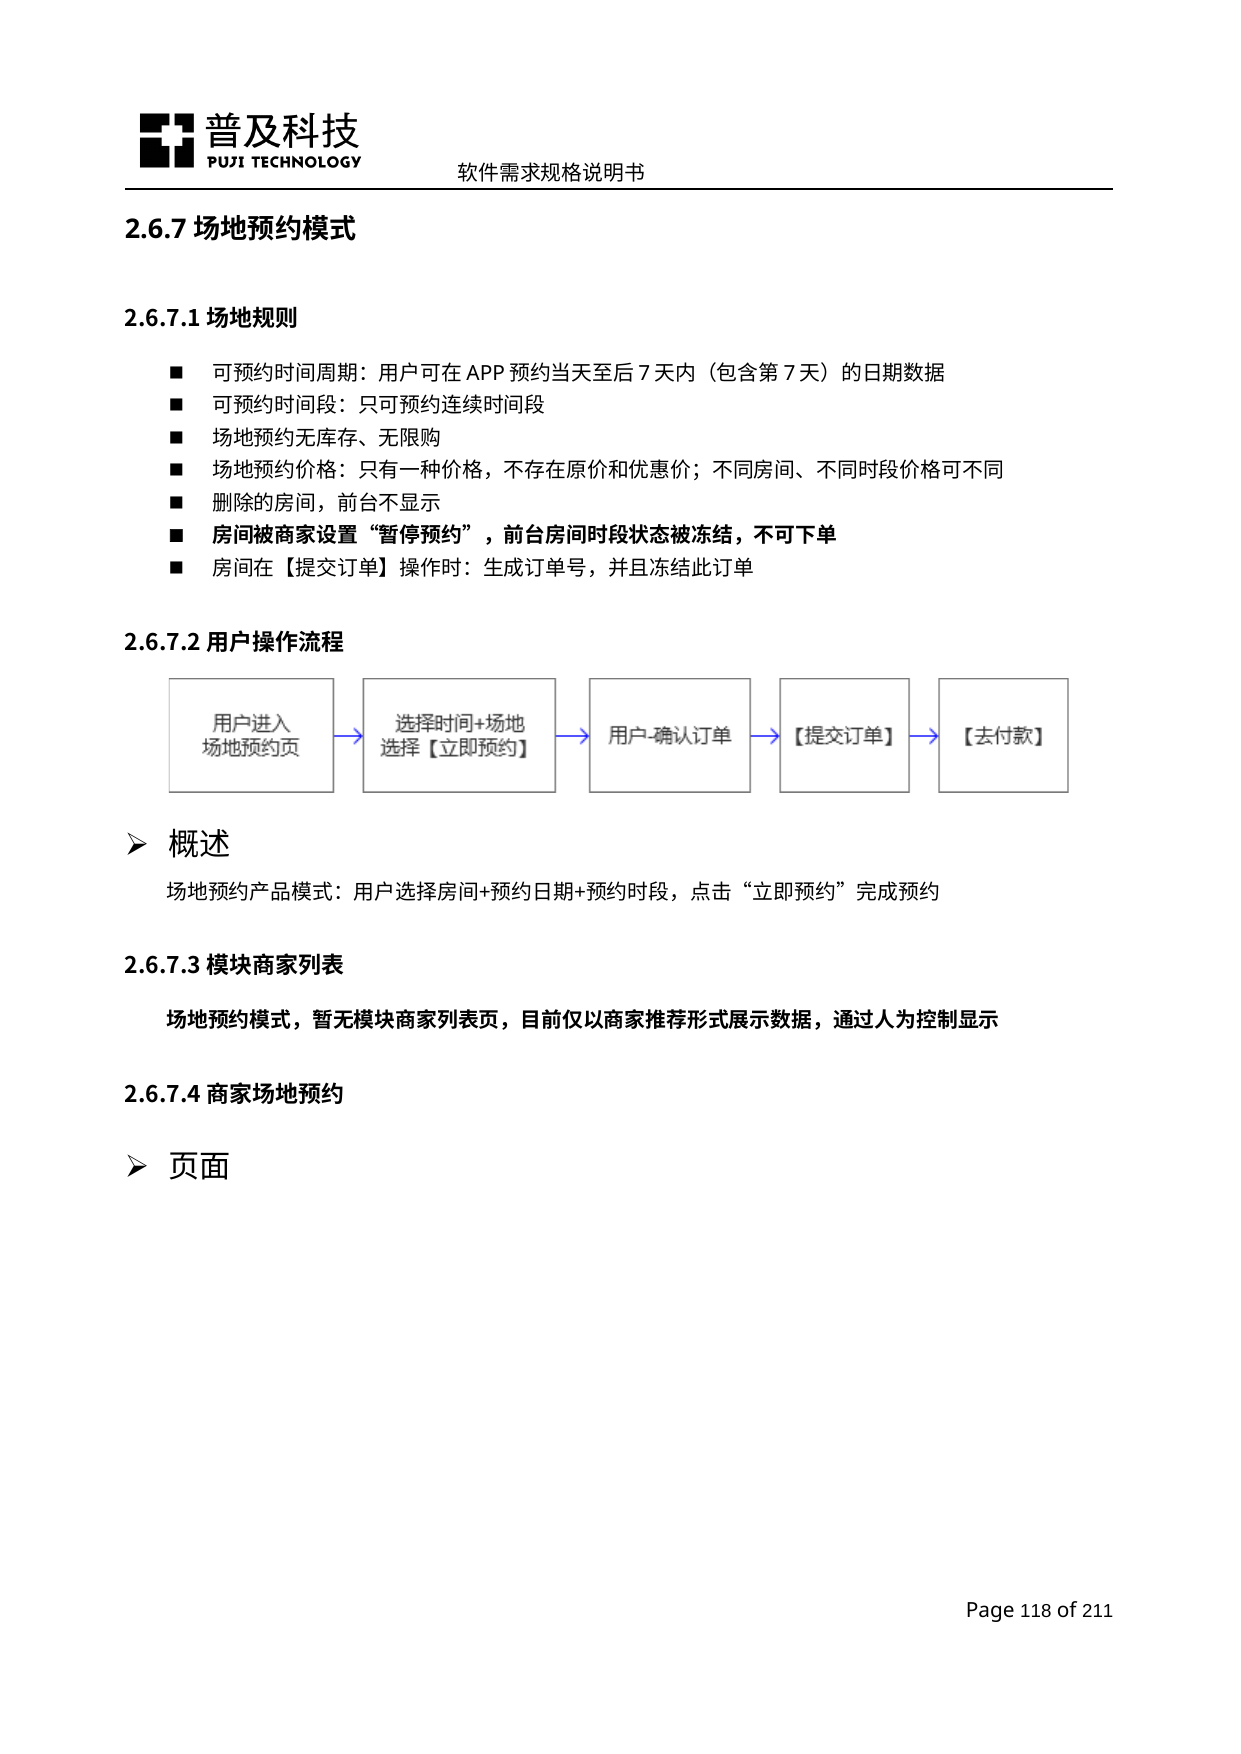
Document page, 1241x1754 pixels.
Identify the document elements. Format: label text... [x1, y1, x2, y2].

text 场地预约模式，暂无模块商家列表页，目前仅以商家推荐形式展示数据，通过人为控制显示 [124, 1003, 1113, 1035]
list 删除的房间，前台不显示 [168, 485, 1113, 518]
subtitle 模块商家列表 [124, 931, 1113, 996]
picture [124, 103, 365, 180]
subtitle 场地规则 [124, 284, 1113, 349]
list 房间被商家设置“暂停预约”，前台房间时段状态被冻结，不可下单 [168, 518, 1113, 550]
picture [168, 678, 1069, 793]
subtitle 场地预约模式 [124, 194, 1113, 259]
list 页面 [124, 1131, 1113, 1196]
list 概述 [124, 809, 1113, 874]
list 可预约时间周期：用户可在APP预约当天至后7天内（包含第7天）的日期数据 [168, 355, 1113, 388]
list 房间在【提交订单】操作时：生成订单号，并且冻结此订单 [168, 550, 1113, 583]
list 可预约时间段：只可预约连续时间段 [168, 388, 1113, 420]
text 场地预约产品模式：用户选择房间+预约日期+预约时段，点击“立即预约”完成预约 [124, 874, 1113, 906]
subtitle 商家场地预约 [124, 1060, 1113, 1125]
subtitle 用户操作流程 [124, 608, 1113, 673]
list 场地预约无库存、无限购 [168, 420, 1113, 453]
list 场地预约价格：只有一种价格，不存在原价和优惠价；不同房间、不同时段价格可不同 [168, 453, 1113, 485]
